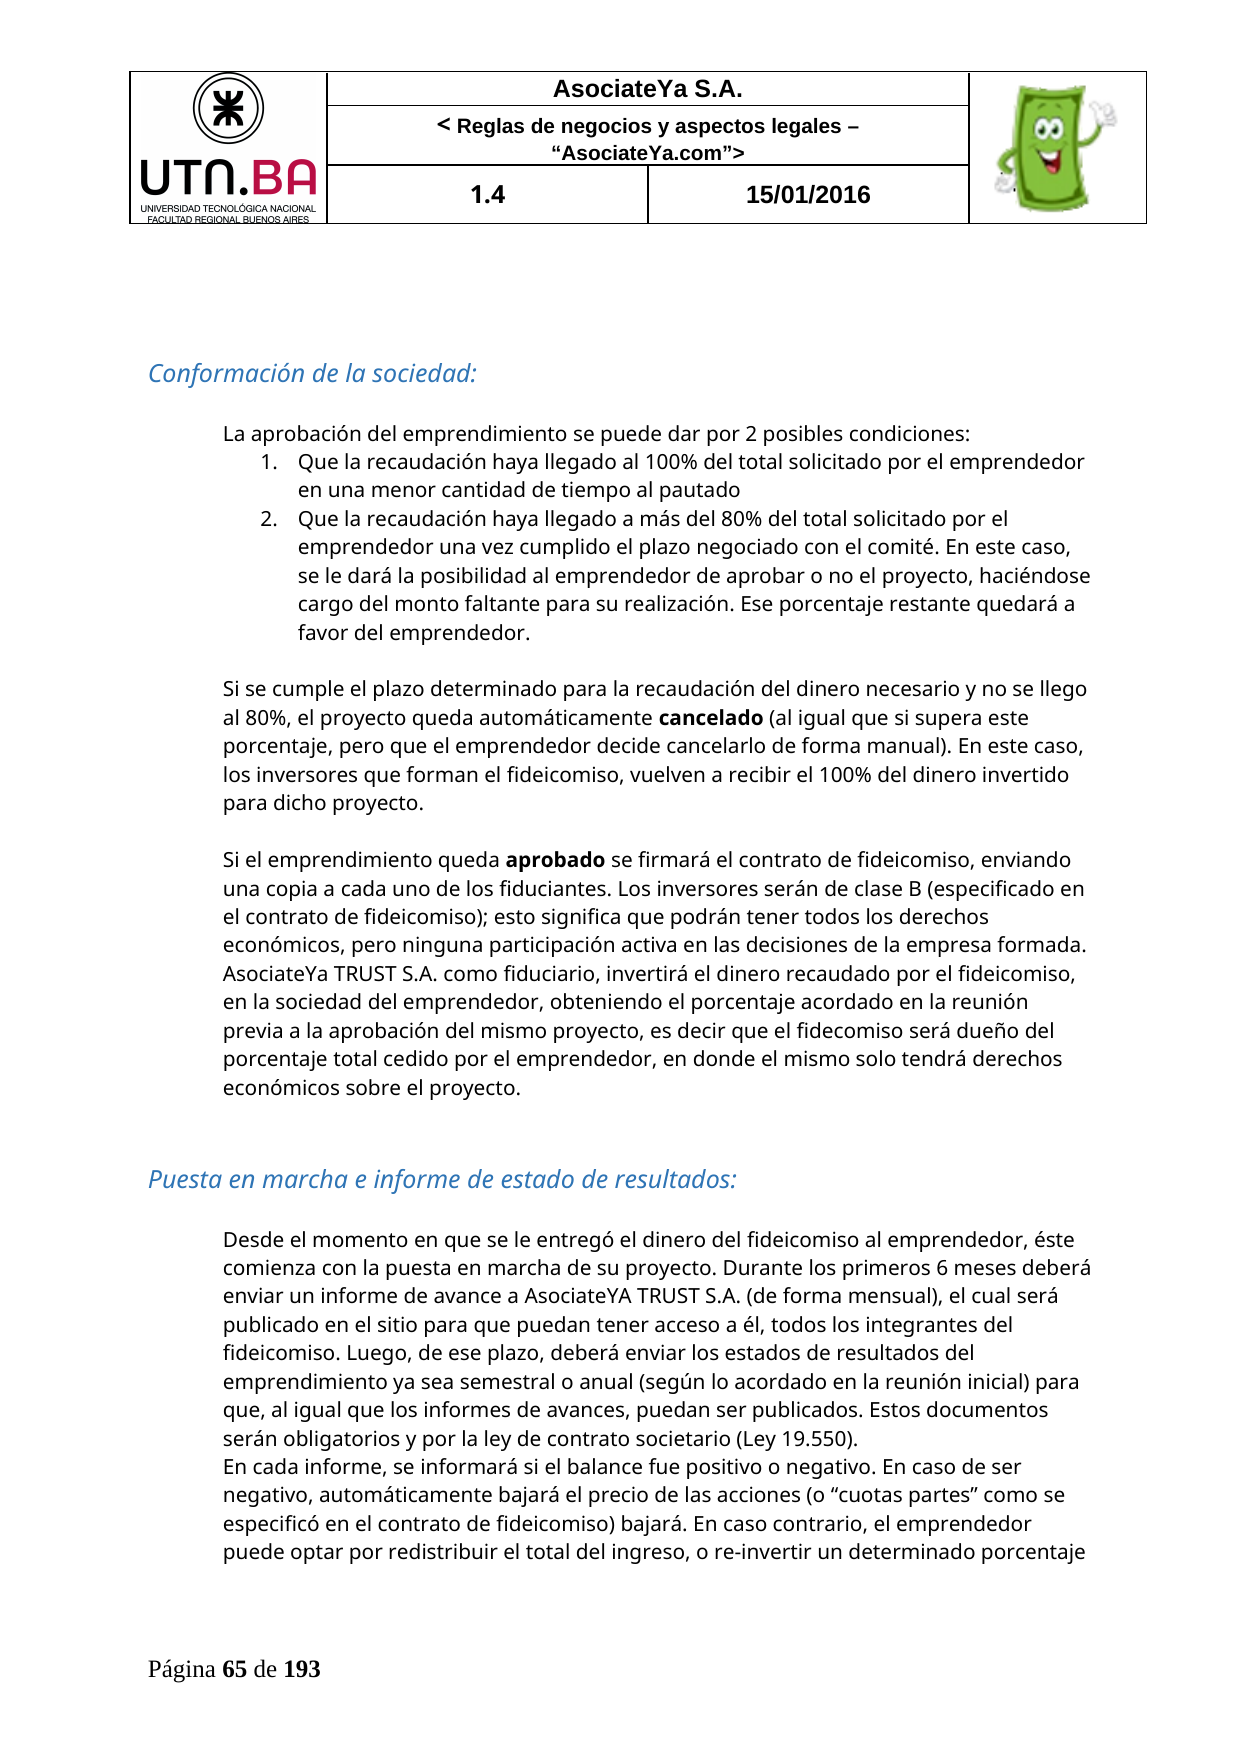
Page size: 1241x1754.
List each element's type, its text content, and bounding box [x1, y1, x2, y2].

list Que la recaudación haya llegado al 100% del total solicitado por el emprendedor en una menor cantidad de tiempo al pautado [260, 447, 1092, 504]
list Que la recaudación haya llegado a más del 80% del total solicitado por el emprendedor una vez cumplido el plazo negociado con el comité. En este caso, se le dará la posibilidad al emprendedor de aprobar o no el proyecto, haciéndose cargo del monto faltante para su realización. Ese porcentaje restante quedará a favor del emprendedor. [260, 504, 1092, 646]
text Desde el momento en que se le entregó el dinero del fideicomiso al emprendedor, éste comienza con la puesta en marcha de su proyecto. Durante los primeros 6 meses deberá enviar un informe de avance a AsociateYA TRUST S.A. (de forma mensual), el cual será publicado en el sitio para que puedan tener acceso a él, todos los integrantes del fideicomiso. Luego, de ese plazo, deberá enviar los estados de resultados del emprendimiento ya sea semestral o anual (según lo acordado en la reunión inicial) para que, al igual que los informes de avances, puedan ser publicados. Estos documentos serán obligatorios y por la ley de contrato societario (Ley 19.550). [223, 1225, 1092, 1452]
text La aprobación del emprendimiento se puede dar por 2 posibles condiciones: [223, 419, 1092, 447]
text Si el emprendimiento queda aprobado se firmará el contrato de fideicomiso, enviando una copia a cada uno de los fiduciantes. Los inversores serán de clase B (especificado en el contrato de fideicomiso); esto significa que podrán tener todos los derechos económicos, pero ninguna participación activa en las decisiones de la empresa formada. [223, 845, 1092, 959]
subtitle Conformación de la sociedad: [148, 356, 1092, 390]
picture [982, 78, 1126, 217]
text AsociateYa TRUST S.A. como fiduciario, invertirá el dinero recaudado por el fideicomiso, en la sociedad del emprendedor, obteniendo el porcentaje acordado en la reunión previa a la aprobación del mismo proyecto, es decir que el fidecomiso será dueño del porcentaje total cedido por el emprendedor, en donde el mismo solo tendrá derechos económicos sobre el proyecto. [223, 959, 1092, 1101]
picture [141, 72, 316, 223]
text Si se cumple el plazo determinado para la recaudación del dinero necesario y no se llego al 80%, el proyecto queda automáticamente cancelado (al igual que si supera este porcentaje, pero que el emprendedor decide cancelarlo de forma manual). En este caso, los inversores que forman el fideicomiso, vuelven a recibir el 100% del dinero invertido para dicho proyecto. [223, 674, 1092, 817]
subtitle Puesta en marcha e informe de estado de resultados: [148, 1162, 1092, 1196]
